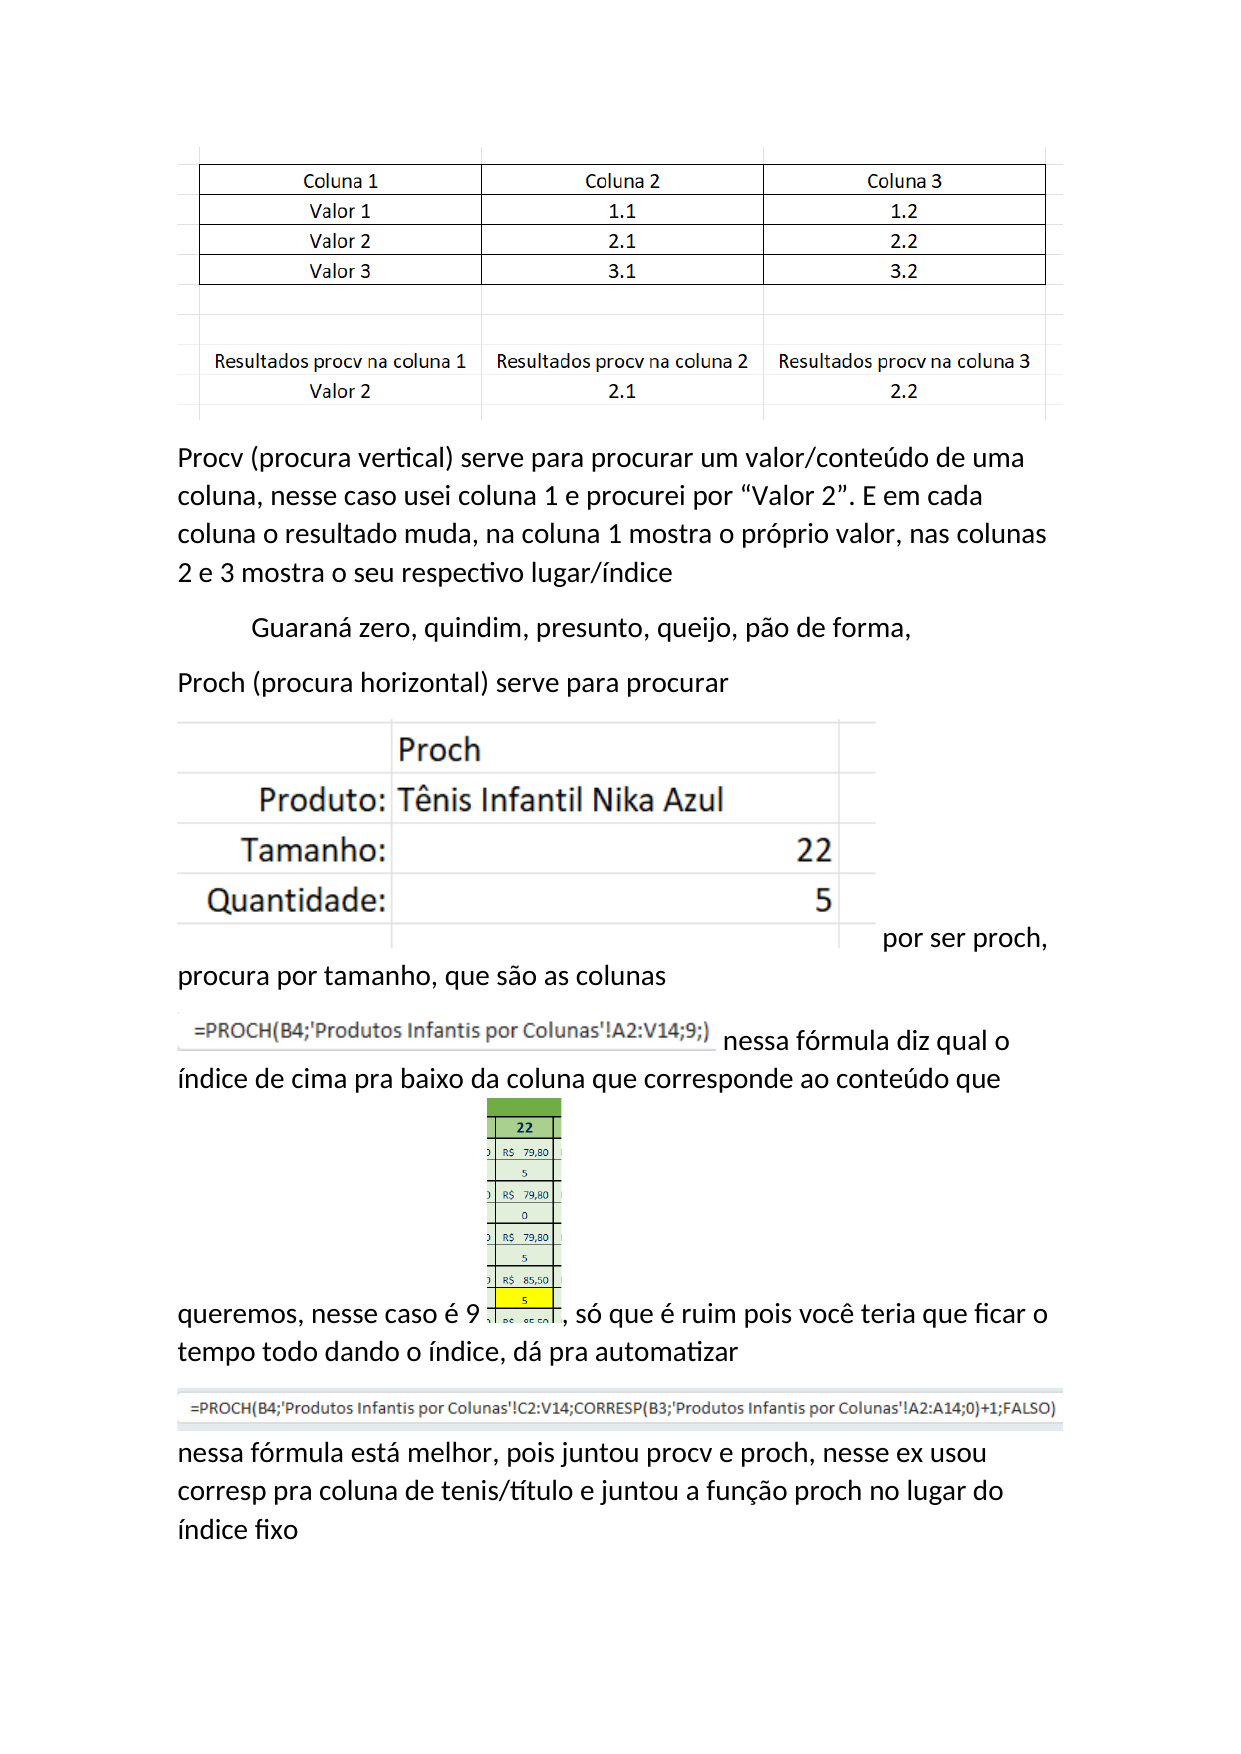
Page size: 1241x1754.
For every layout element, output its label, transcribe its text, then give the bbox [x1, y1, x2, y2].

text Procv (procura vertical) serve para procurar um valor/conteúdo de uma coluna, nesse caso usei coluna 1 e procurei por “Valor 2”. E em cada coluna o resultado muda, na coluna 1 mostra o próprio valor, nas colunas 2 e 3 mostra o seu respectivo lugar/índice [177, 439, 1063, 589]
text Guaraná zero, quindim, presunto, queijo, pão de forma, [177, 609, 1063, 645]
text nessa fórmula diz qual o índice de cima pra baixo da coluna que corresponde ao conteúdo que queremos, nesse caso é 9 , só que é ruim pois você teria que ficar o tempo todo dando o índice, dá pra automatizar [177, 1013, 1063, 1369]
picture [177, 147, 1063, 420]
picture [177, 1012, 717, 1051]
text Proch (procura horizontal) serve para procurar [177, 664, 1063, 700]
text nessa fórmula está melhor, pois juntou procv e proch, nesse ex usou corresp pra coluna de tenis/título e juntou a função proch no lugar do índice fixo [177, 1431, 1063, 1546]
picture [177, 1388, 1063, 1431]
picture [487, 1098, 562, 1323]
picture [177, 719, 876, 948]
